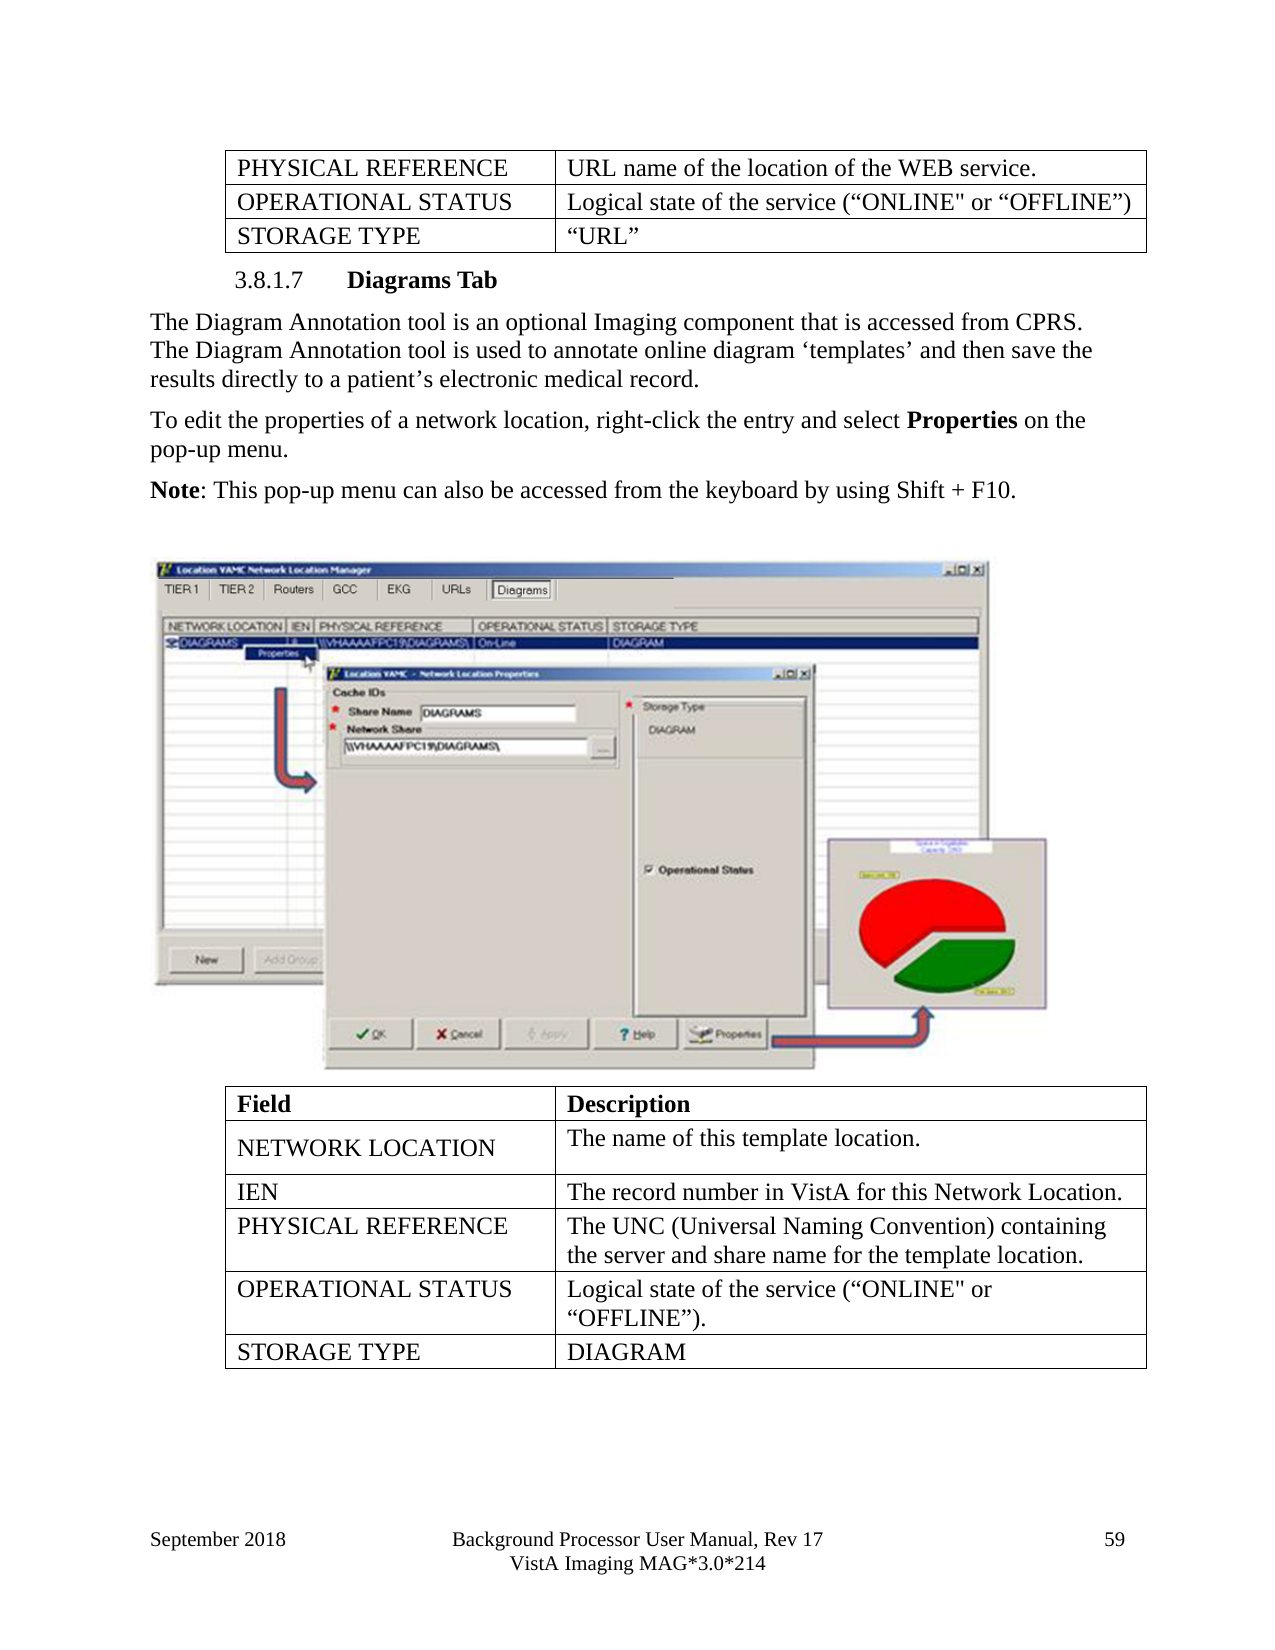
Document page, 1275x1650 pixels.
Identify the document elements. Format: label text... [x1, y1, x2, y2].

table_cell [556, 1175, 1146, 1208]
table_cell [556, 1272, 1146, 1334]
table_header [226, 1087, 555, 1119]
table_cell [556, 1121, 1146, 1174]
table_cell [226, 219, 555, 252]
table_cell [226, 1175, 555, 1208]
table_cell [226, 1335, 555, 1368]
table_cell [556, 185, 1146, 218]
text Note: This pop-up menu can also be accessed from the keyboard by using Shift + F10. [150, 475, 1125, 504]
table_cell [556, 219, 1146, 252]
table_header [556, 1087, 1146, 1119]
subtitle Diagrams Tab [234, 265, 1125, 294]
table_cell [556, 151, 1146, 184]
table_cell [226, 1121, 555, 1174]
text To edit the properties of a network location, right-click the entry and select Properties on the pop-up menu. [150, 405, 1125, 463]
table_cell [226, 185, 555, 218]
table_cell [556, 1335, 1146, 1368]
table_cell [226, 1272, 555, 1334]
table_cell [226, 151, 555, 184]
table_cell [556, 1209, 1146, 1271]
picture [150, 557, 1050, 1074]
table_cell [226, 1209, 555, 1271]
text The Diagram Annotation tool is an optional Imaging component that is accessed from CPRS. The Diagram Annotation tool is used to annotate online diagram ‘templates’ and then save the results directly to a patient’s electronic medical record. [150, 307, 1125, 393]
